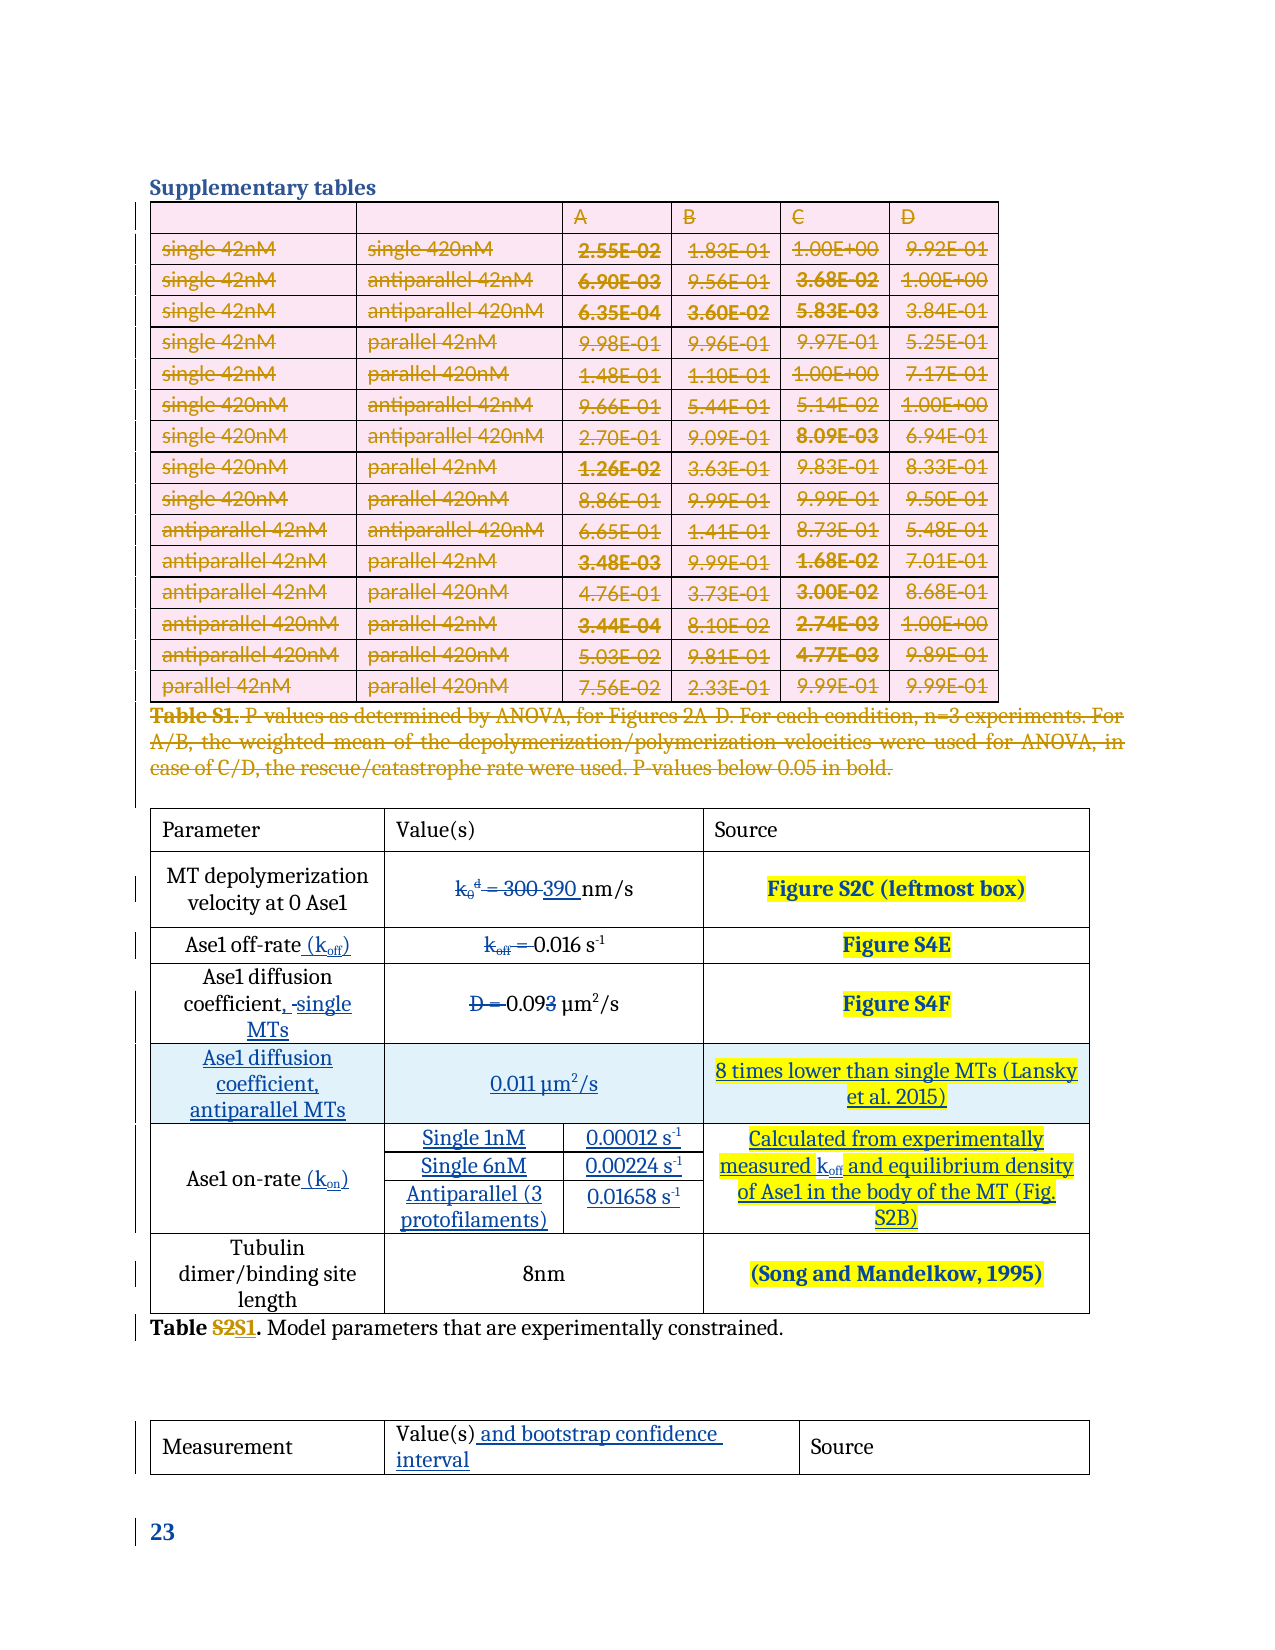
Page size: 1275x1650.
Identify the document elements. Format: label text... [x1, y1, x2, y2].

table_cell nm/s [385, 852, 703, 927]
table_cell [385, 1153, 563, 1179]
table_header Value(s) [385, 1421, 799, 1473]
table_cell Ase1 diffusion coefficient [151, 964, 384, 1043]
table_header Source [800, 1421, 1089, 1473]
table_header Parameter [151, 809, 384, 851]
table_cell Figure S4E [704, 928, 1089, 963]
table_cell MT depolymerization velocity at 0 Ase1 [151, 852, 384, 927]
subtitle Supplementary tables [150, 175, 1125, 201]
table_cell 0.016 s-1 [385, 928, 703, 963]
table_cell Tubulin dimer/binding site length [151, 1234, 384, 1313]
table_cell [564, 1153, 703, 1179]
table_cell [385, 1124, 563, 1151]
table_cell [385, 1181, 563, 1233]
table_cell Figure S4F [704, 964, 1089, 1043]
table_cell 0.09 µm2/s [385, 964, 703, 1043]
table_cell (Song and Mandelkow, 1995) [704, 1234, 1089, 1313]
table_cell Figure S2C (leftmost box) [704, 852, 1089, 927]
table_cell [704, 1124, 1089, 1233]
table_cell [564, 1124, 703, 1151]
table_cell [564, 1181, 703, 1233]
text Table . Model parameters that are experimentally constrained. [150, 1314, 1125, 1341]
table_header Value(s) [385, 809, 703, 851]
table_header Measurement [151, 1421, 384, 1473]
table_cell Ase1 on-rate [151, 1124, 384, 1233]
table_header Source [704, 809, 1089, 851]
table_cell 8nm [385, 1234, 703, 1313]
table_cell Ase1 off-rate [151, 928, 384, 963]
